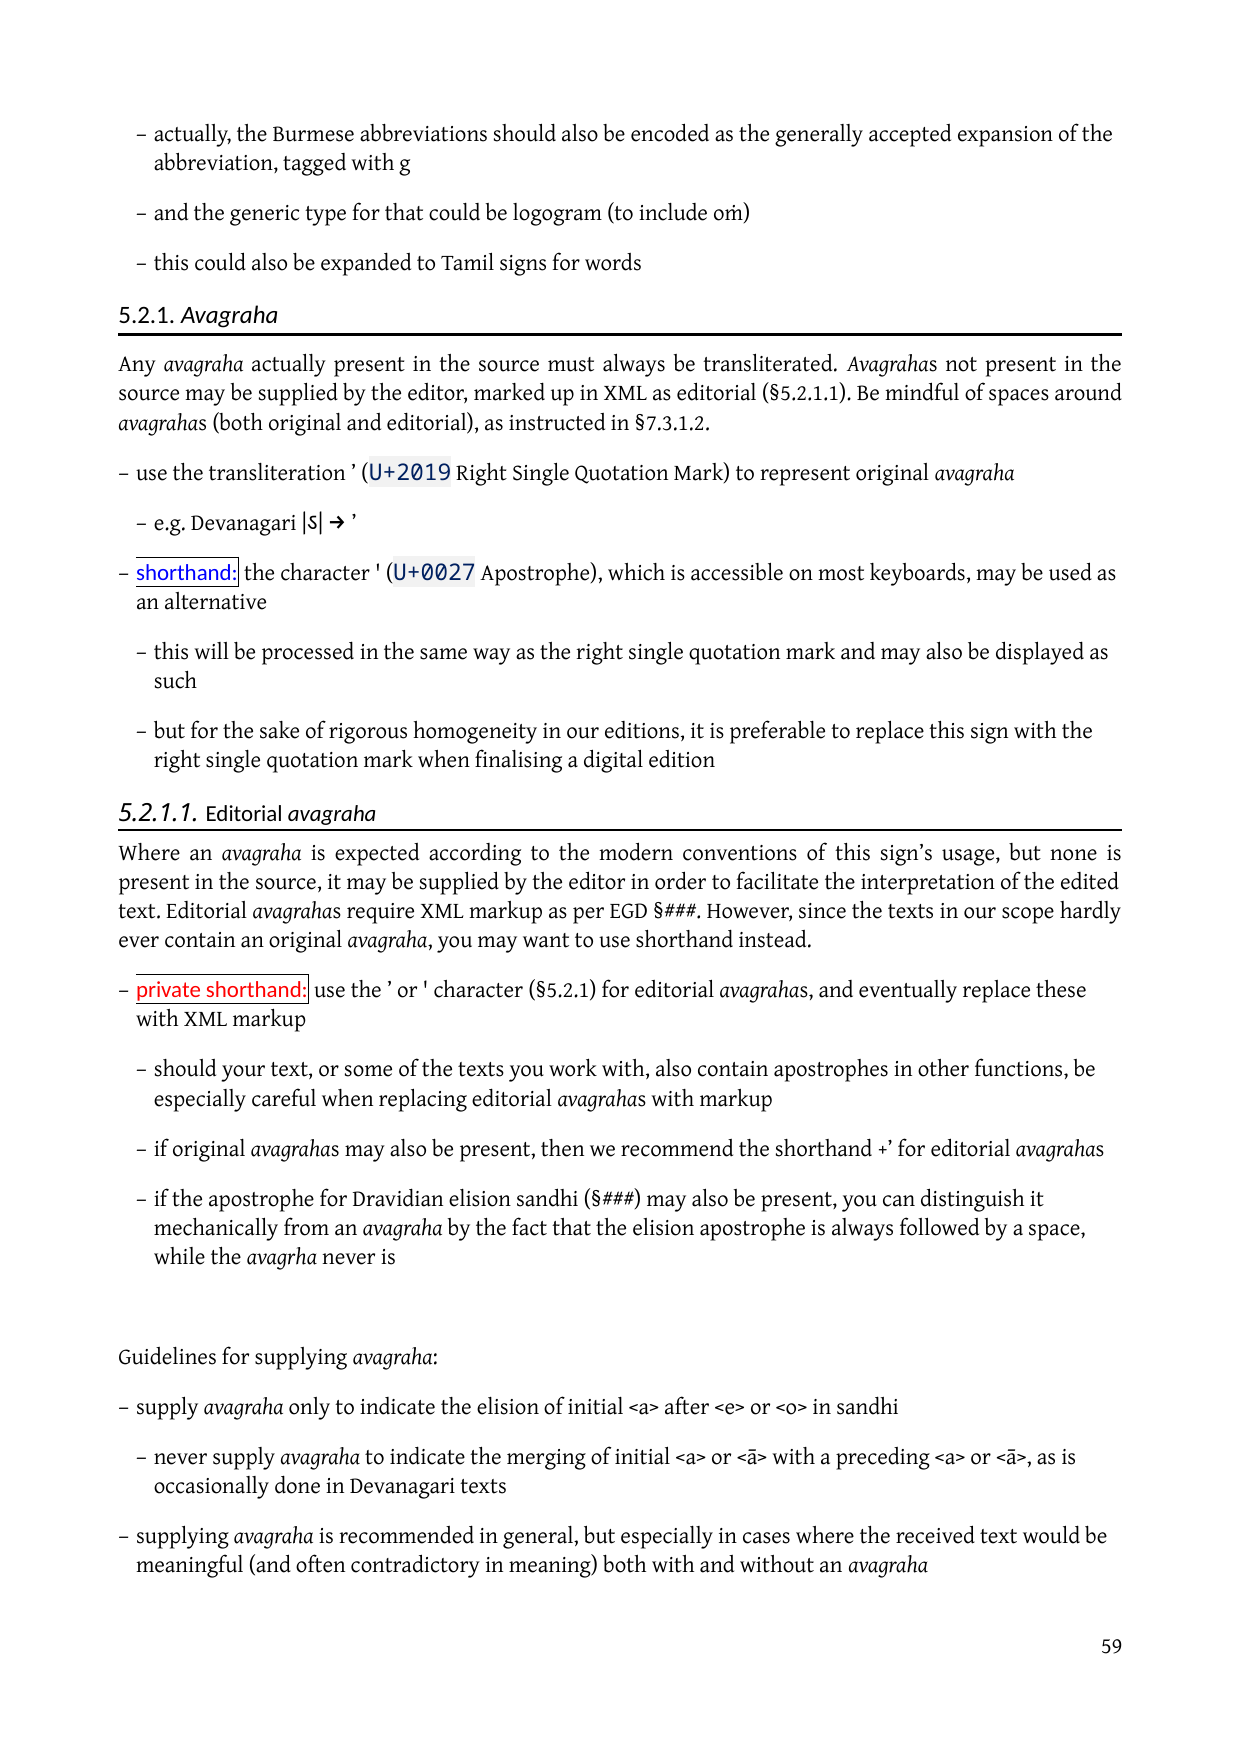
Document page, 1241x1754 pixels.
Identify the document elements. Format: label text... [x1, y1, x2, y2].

subtitle Editorial avagraha [118, 798, 1122, 829]
list should your text, or some of the texts you work with, also contain apostrophes in other functions, be especially careful when replacing editorial avagrahas with markup [136, 1053, 1122, 1112]
list and the generic type for that could be logogram (to include oṁ) [136, 197, 1122, 226]
text Any avagraha actually present in the source must always be transliterated. Avagrahas not present in the source may be supplied by the editor, marked up in XML as editorial (§5.2.1.1). Be mindful of spaces around avagrahas (both original and editorial), as instructed in §7.3.1.2. [118, 348, 1122, 436]
subtitle Avagraha [118, 297, 1122, 333]
text Where an avagraha is expected according to the modern conventions of this sign’s usage, but none is present in the source, it may be supplied by the editor in order to facilitate the interpretation of the edited text. Editorial avagrahas require XML markup as per EGD §###. However, since the texts in our scope hardly ever contain an original avagraha, you may want to use shorthand instead. [118, 837, 1122, 953]
list private shorthand: use the ’ or ' character (§5.2.1) for editorial avagrahas, and eventually replace these with XML markup [118, 974, 1122, 1033]
list never supply avagraha to indicate the merging of initial <a> or <ā> with a preceding <a> or <ā>, as is occasionally done in Devanagari texts [136, 1441, 1122, 1499]
list supplying avagraha is recommended in general, but especially in cases where the received text would be meaningful (and often contradictory in meaning) both with and without an avagraha [118, 1520, 1122, 1578]
list but for the sake of rigorous homogeneity in our editions, it is preferable to replace this sign with the right single quotation mark when finalising a digital edition [136, 715, 1122, 773]
list actually, the Burmese abbreviations should also be encoded as the generally accepted expansion of the abbreviation, tagged with g [136, 118, 1122, 176]
list if the apostrophe for Dravidian elision sandhi (§###) may also be present, you can distinguish it mechanically from an avagraha by the fact that the elision apostrophe is always followed by a space, while the avagrha never is [136, 1183, 1122, 1270]
list supply avagraha only to indicate the elision of initial <a> after <e> or <o> in sandhi [118, 1391, 1122, 1420]
list use the transliteration ’ (U+2019 Right Single Quotation Mark) to represent original avagraha [118, 457, 369, 486]
list if original avagrahas may also be present, then we recommend the shorthand +’ for editorial avagrahas [136, 1133, 1122, 1162]
list shorthand: the character ' (U+0027 Apostrophe), which is accessible on most keyboards, may be used as an alternative [118, 557, 1122, 615]
list this will be processed in the same way as the right single quotation mark and may also be displayed as such [136, 636, 1122, 694]
list use the transliteration ’ (U+2019 Right Single Quotation Mark) to represent original avagraha [451, 457, 1122, 486]
list this could also be expanded to Tamil signs for words [136, 247, 1122, 276]
list e.g. Devanagari |ऽ| → ’ [136, 507, 1122, 536]
text Guidelines for supplying avagraha: [118, 1341, 1122, 1370]
